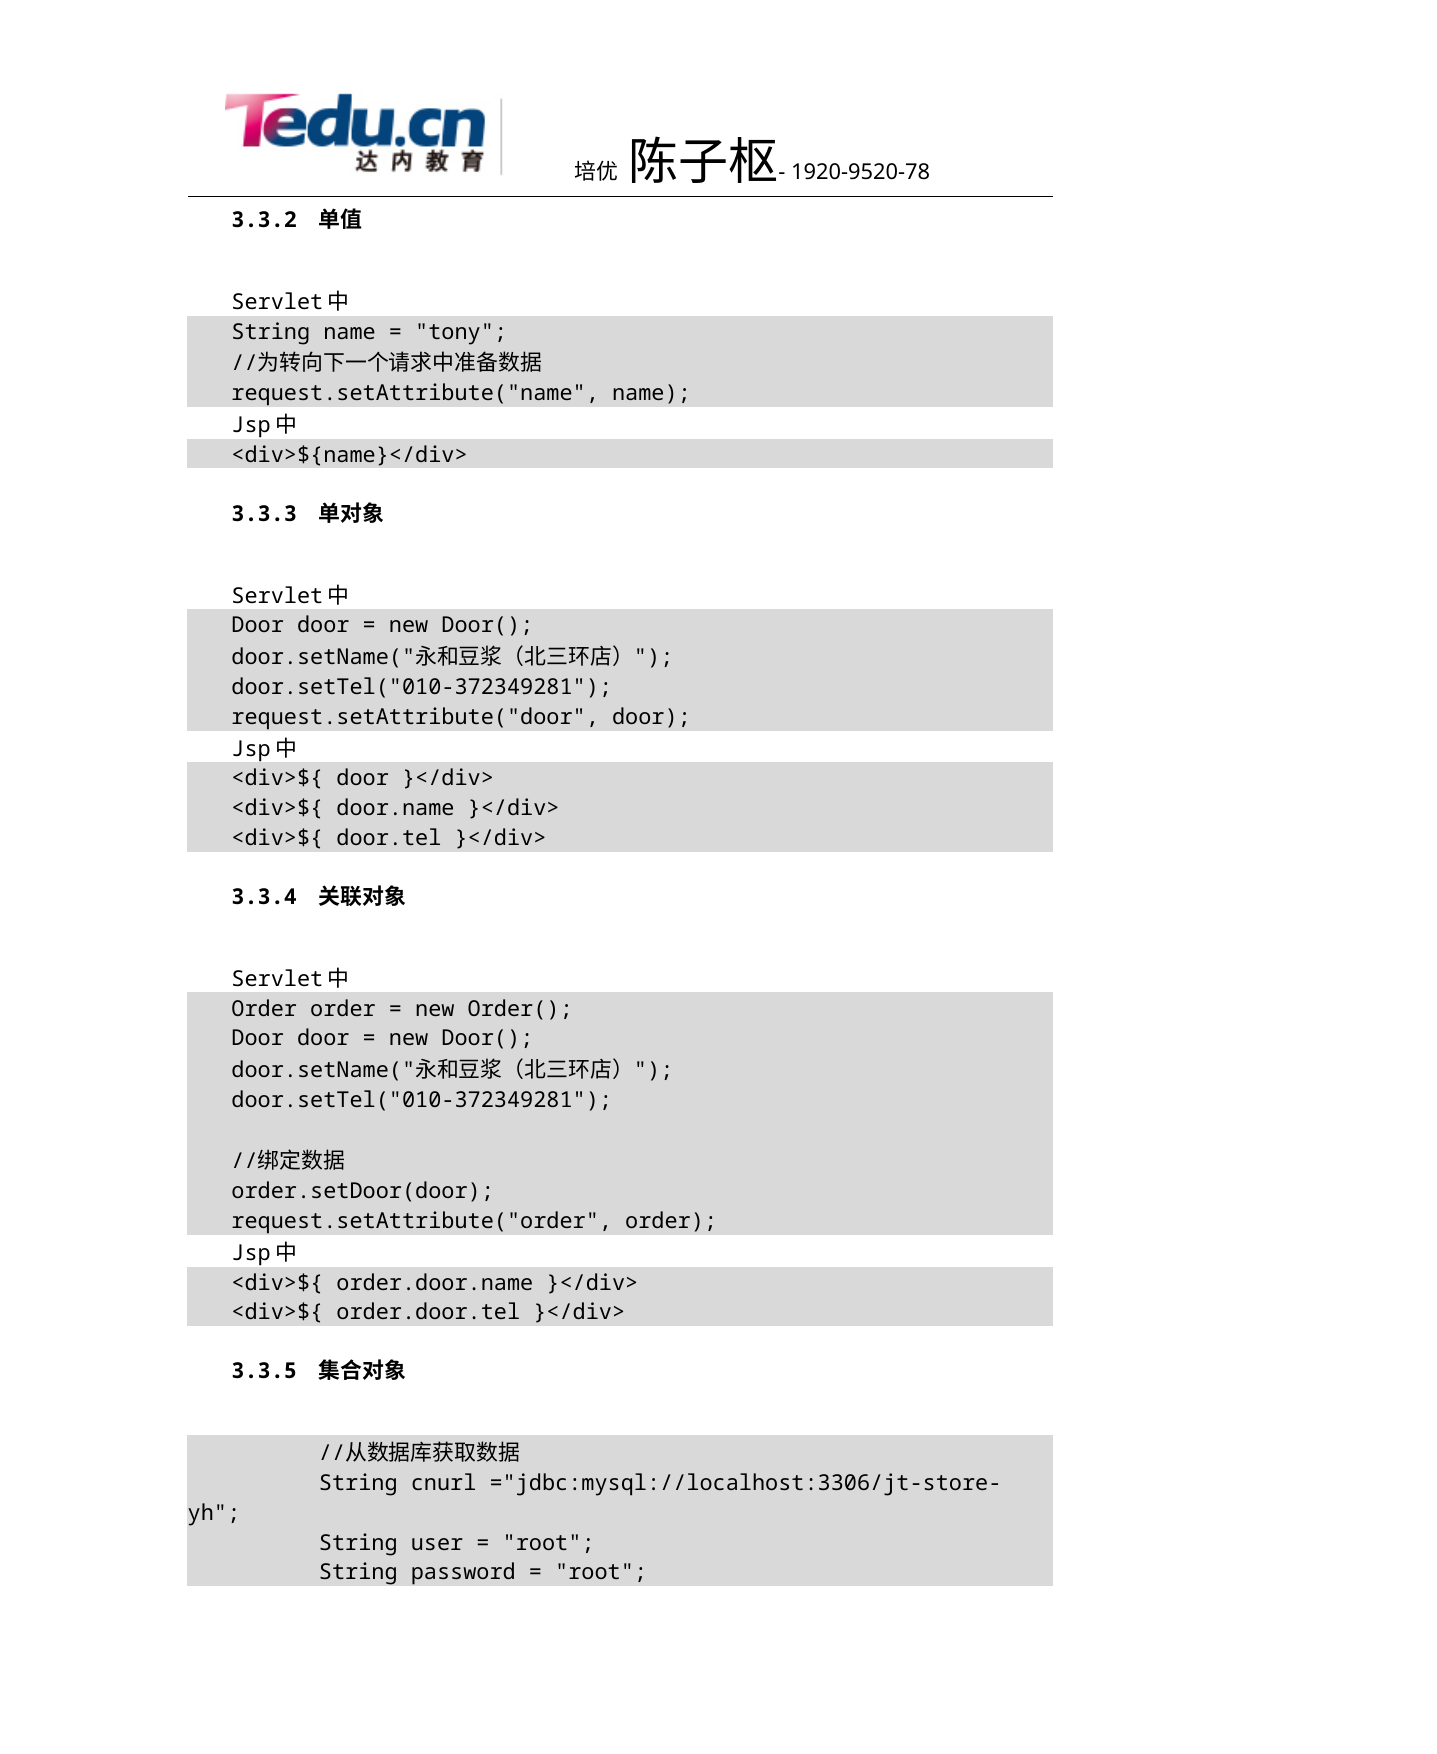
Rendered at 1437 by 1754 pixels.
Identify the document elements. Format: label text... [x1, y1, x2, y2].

text //从数据库获取数据 [187, 1435, 1053, 1467]
text Door door = new Door(); [187, 1022, 1053, 1052]
text Jsp中 [187, 731, 1053, 762]
subtitle 单对象 [187, 496, 1053, 527]
text String user = "root"; [187, 1527, 1053, 1556]
text request.setAttribute("door", door); [187, 701, 1053, 731]
text String name = "tony"; [187, 316, 1053, 345]
text <div>${ door }</div> [187, 762, 1053, 792]
text <div>${ order.door.tel }</div> [187, 1296, 1053, 1326]
text Servlet中 [187, 578, 1053, 609]
text //为转向下一个请求中准备数据 [187, 345, 1053, 377]
text request.setAttribute("name", name); [187, 377, 1053, 407]
text door.setTel("010-372349281"); [187, 1084, 1053, 1114]
text <div>${ door.tel }</div> [187, 822, 1053, 852]
text door.setName("永和豆浆（北三环店）"); [187, 1052, 1053, 1084]
text String cnurl ="jdbc:mysql://localhost:3306/jt-store-yh"; [187, 1467, 1053, 1527]
text Servlet中 [187, 961, 1053, 992]
text Jsp中 [187, 1235, 1053, 1267]
text //绑定数据 [187, 1143, 1053, 1175]
text request.setAttribute("order", order); [187, 1205, 1053, 1235]
text <div>${ order.door.name }</div> [187, 1267, 1053, 1296]
text door.setTel("010-372349281"); [187, 671, 1053, 701]
text Jsp中 [187, 407, 1053, 439]
text Door door = new Door(); [187, 609, 1053, 639]
subtitle 单值 [187, 202, 1053, 234]
text <div>${ door.name }</div> [187, 792, 1053, 822]
text <div>${name}</div> [187, 439, 1053, 468]
subtitle 关联对象 [187, 879, 1053, 911]
text Servlet中 [187, 284, 1053, 316]
text door.setName("永和豆浆（北三环店）"); [187, 639, 1053, 671]
text Order order = new Order(); [187, 992, 1053, 1022]
subtitle 集合对象 [187, 1353, 1053, 1385]
text String password = "root"; [187, 1556, 1053, 1586]
picture [225, 88, 507, 180]
text order.setDoor(door); [187, 1175, 1053, 1205]
